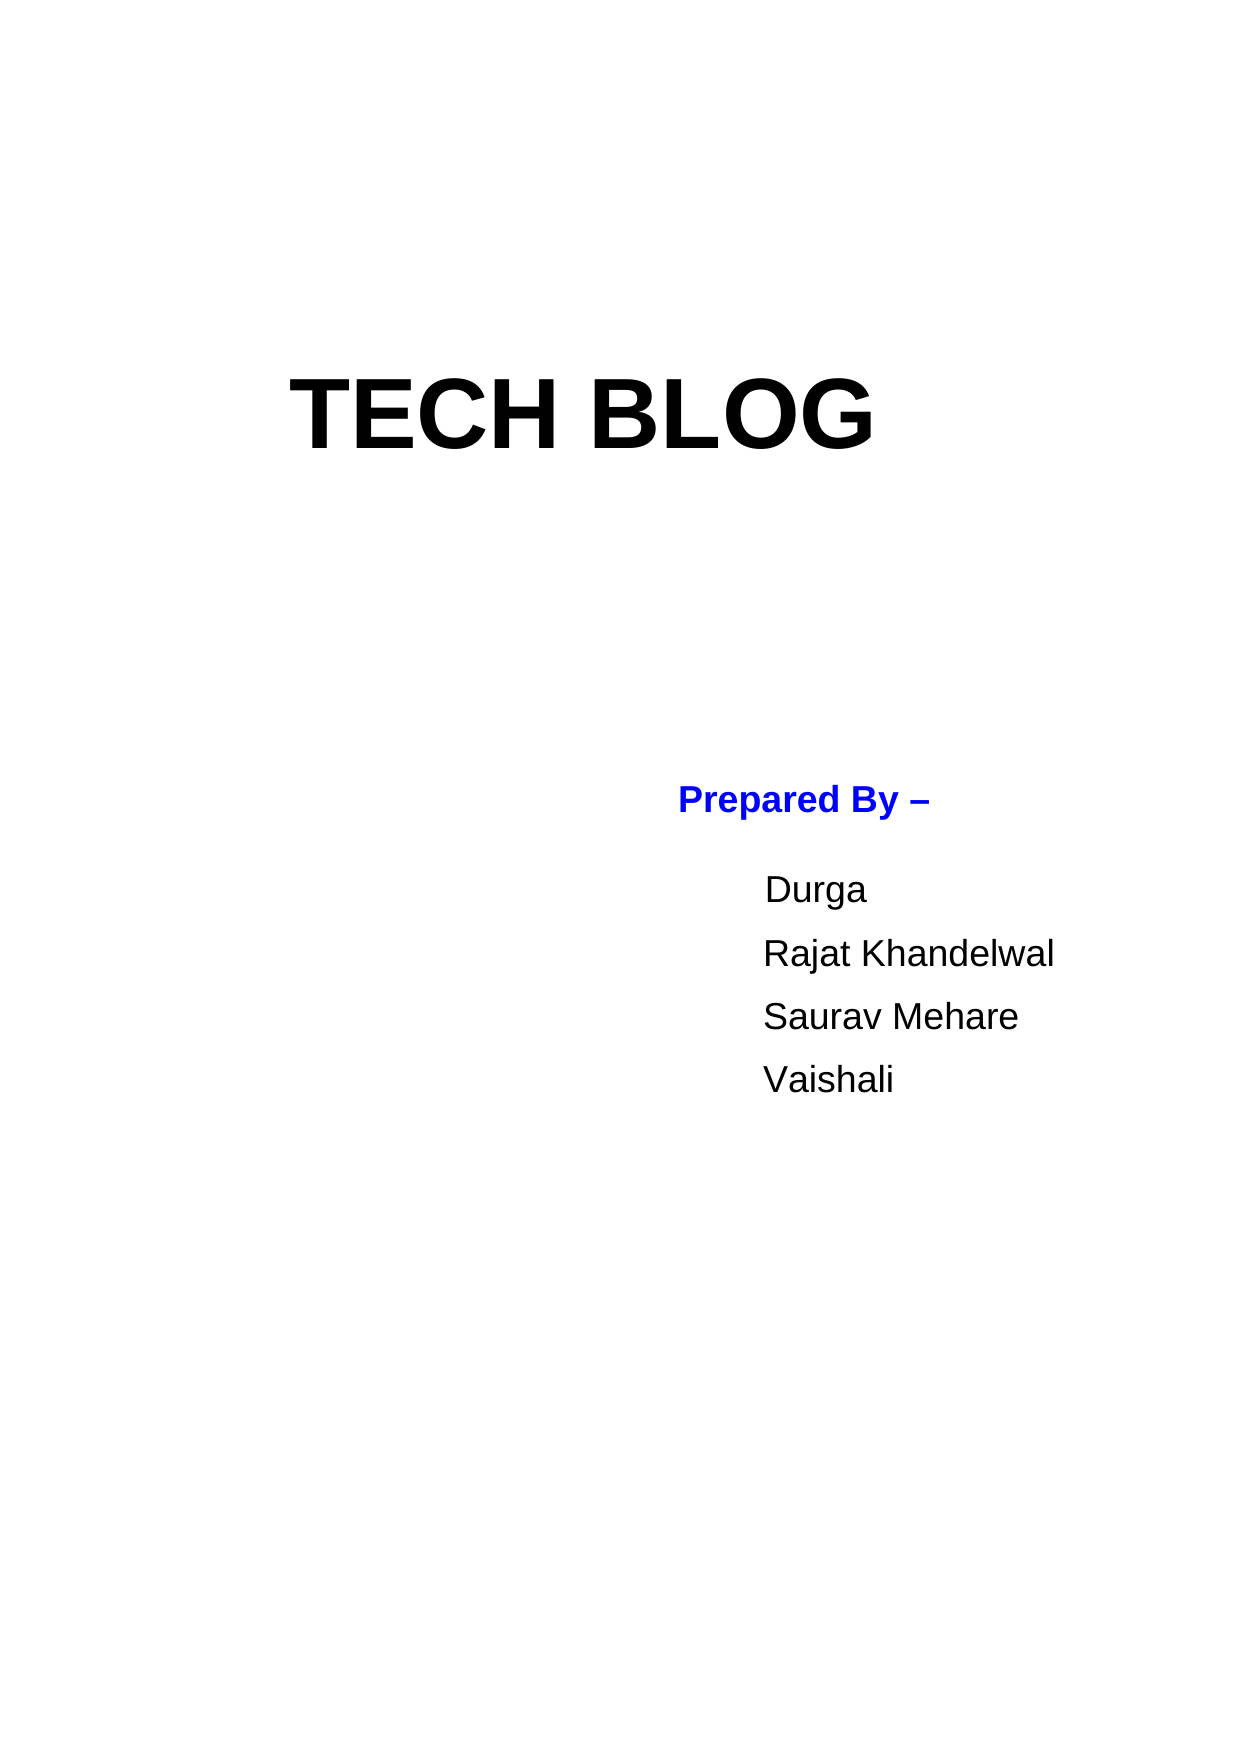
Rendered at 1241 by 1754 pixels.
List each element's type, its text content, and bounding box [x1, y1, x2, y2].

text Prepared By – [150, 777, 1090, 820]
text Saurav Mehare [150, 994, 1090, 1037]
text Rajat Khandelwal [150, 931, 1090, 974]
text Durga [150, 868, 1090, 911]
text Vaishali [150, 1057, 1090, 1101]
text TECH BLOG [150, 354, 1090, 469]
